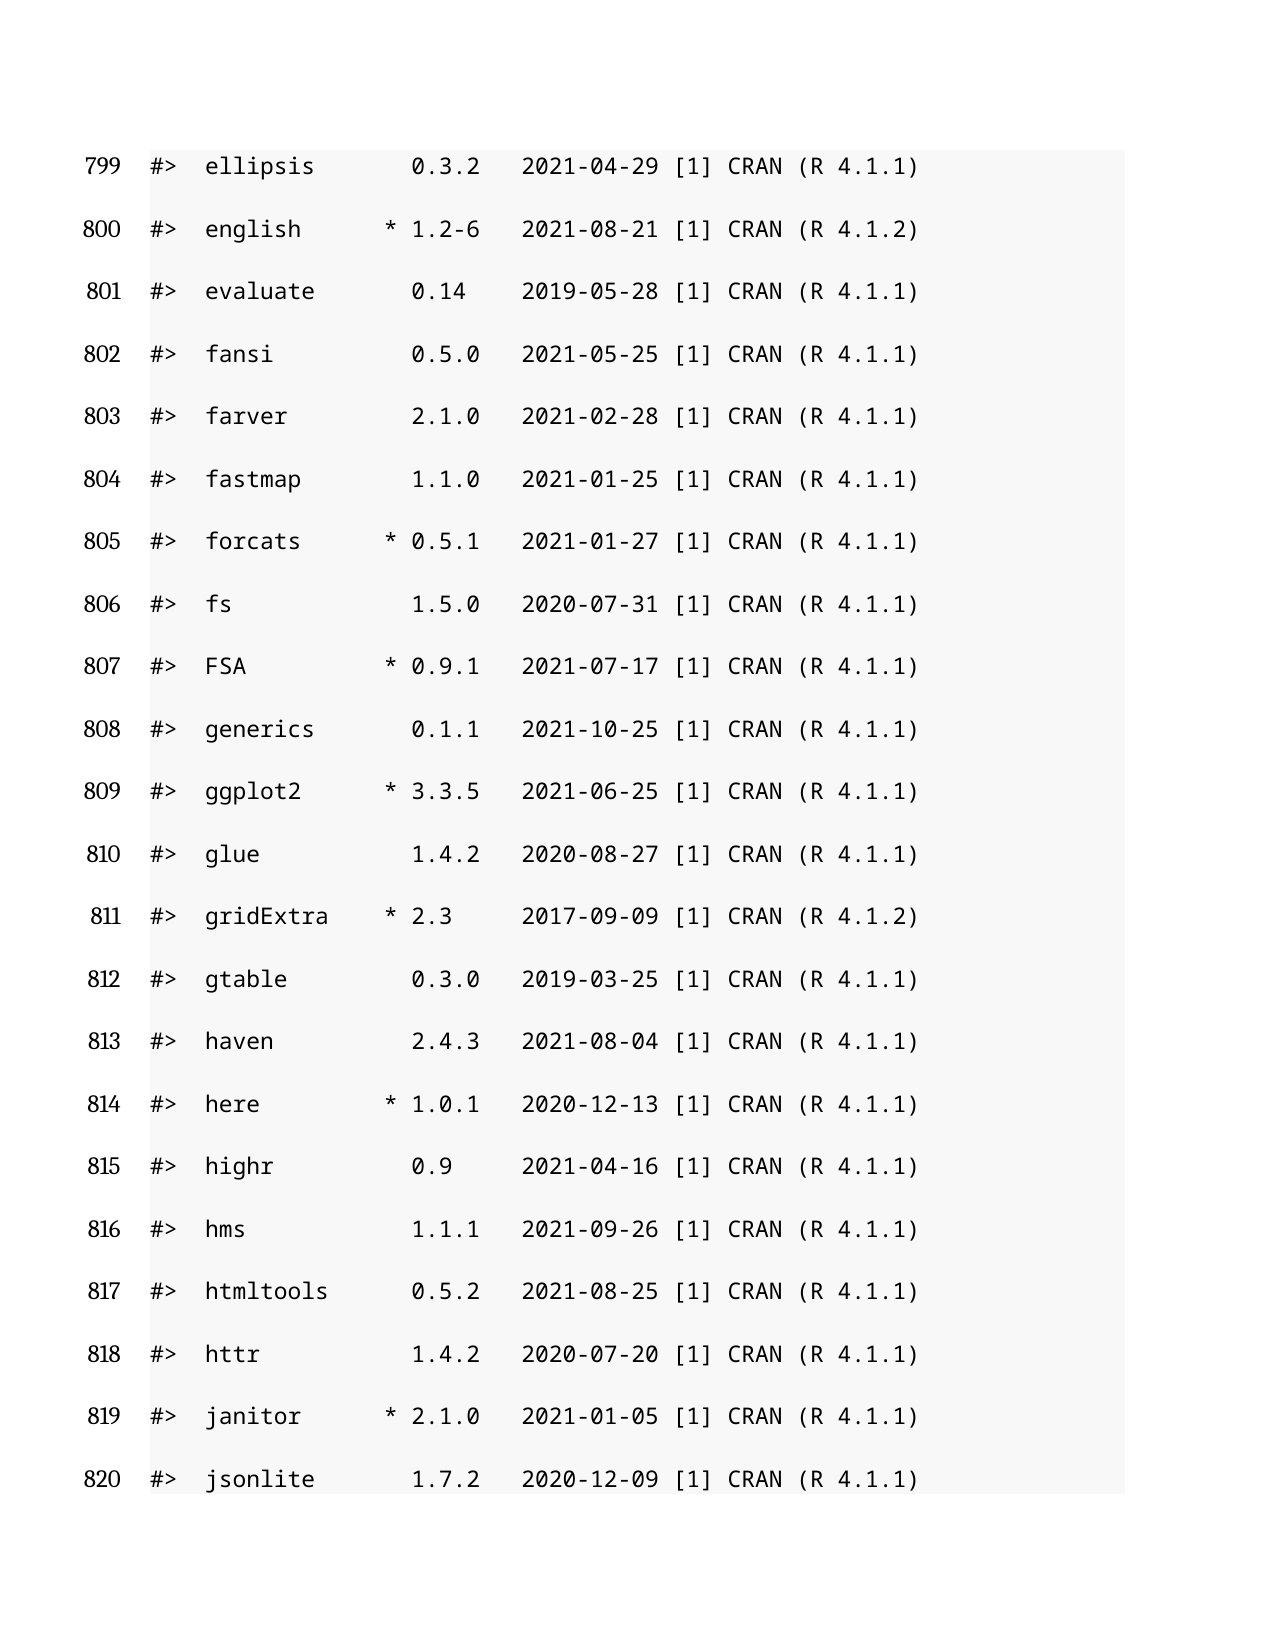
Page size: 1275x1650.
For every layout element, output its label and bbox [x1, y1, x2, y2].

text [150, 150, 1125, 1494]
